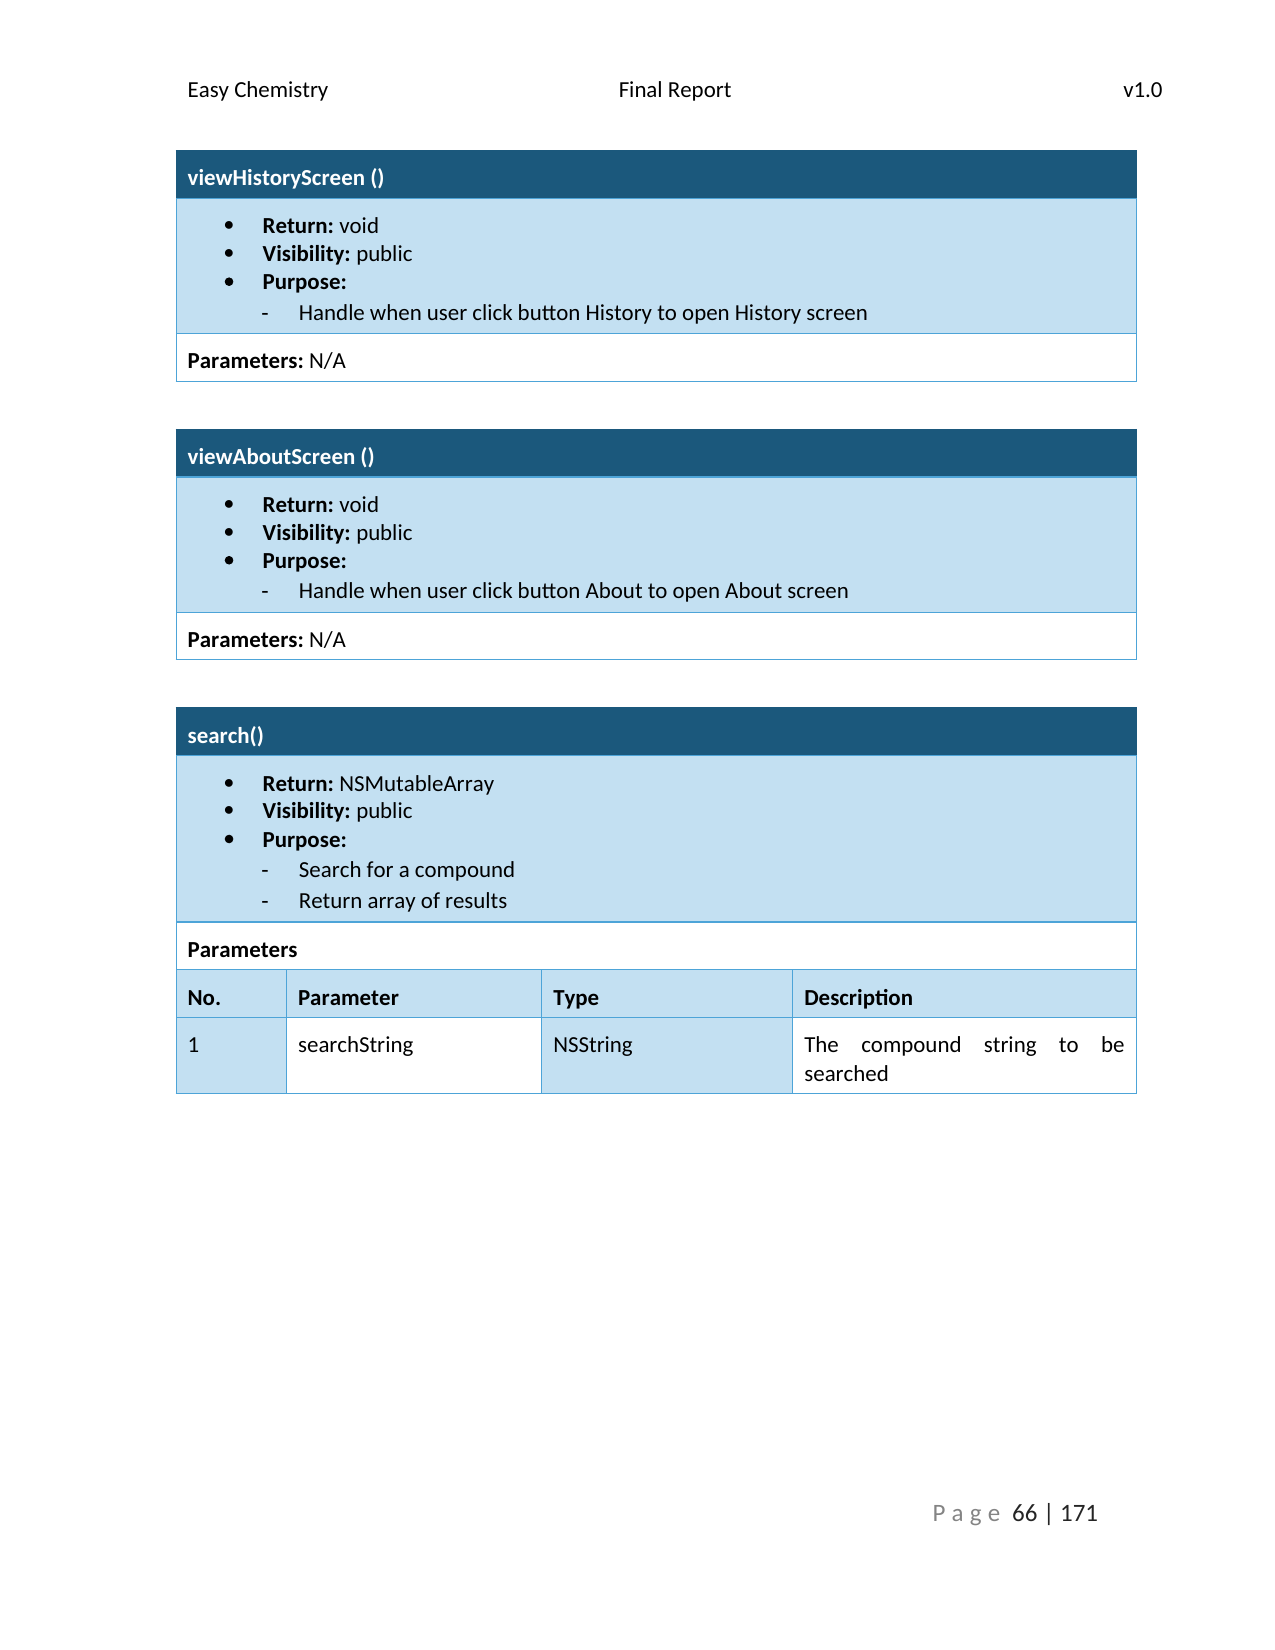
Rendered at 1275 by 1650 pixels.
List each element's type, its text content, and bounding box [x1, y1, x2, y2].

table_cell Return: void Visibility: public Purpose: Handle when user click button History to open History screen [177, 199, 1136, 333]
table_cell Parameters: N/A [177, 334, 1136, 381]
table_header viewHistoryScreen () [177, 151, 1136, 198]
table_header search() [177, 708, 1136, 755]
table_cell Return: NSMutableArray Visibility: public Purpose: Search for a compound Return array of results [177, 756, 1136, 921]
table_cell Parameter [287, 970, 541, 1017]
table_header viewAboutScreen () [177, 430, 1136, 476]
table_cell Parameters [177, 923, 1136, 969]
table_cell 1 [177, 1018, 286, 1093]
table_cell No. [177, 970, 286, 1017]
table_cell NSString [542, 1018, 792, 1093]
table_cell Description [793, 970, 1136, 1017]
table_cell Return: void Visibility: public Purpose: Handle when user click button About to open About screen [177, 478, 1136, 612]
table_cell searchString [287, 1018, 541, 1093]
table_cell Type [542, 970, 792, 1017]
table_cell The compound string to be searched [793, 1018, 1136, 1093]
table_cell Parameters: N/A [177, 613, 1136, 659]
